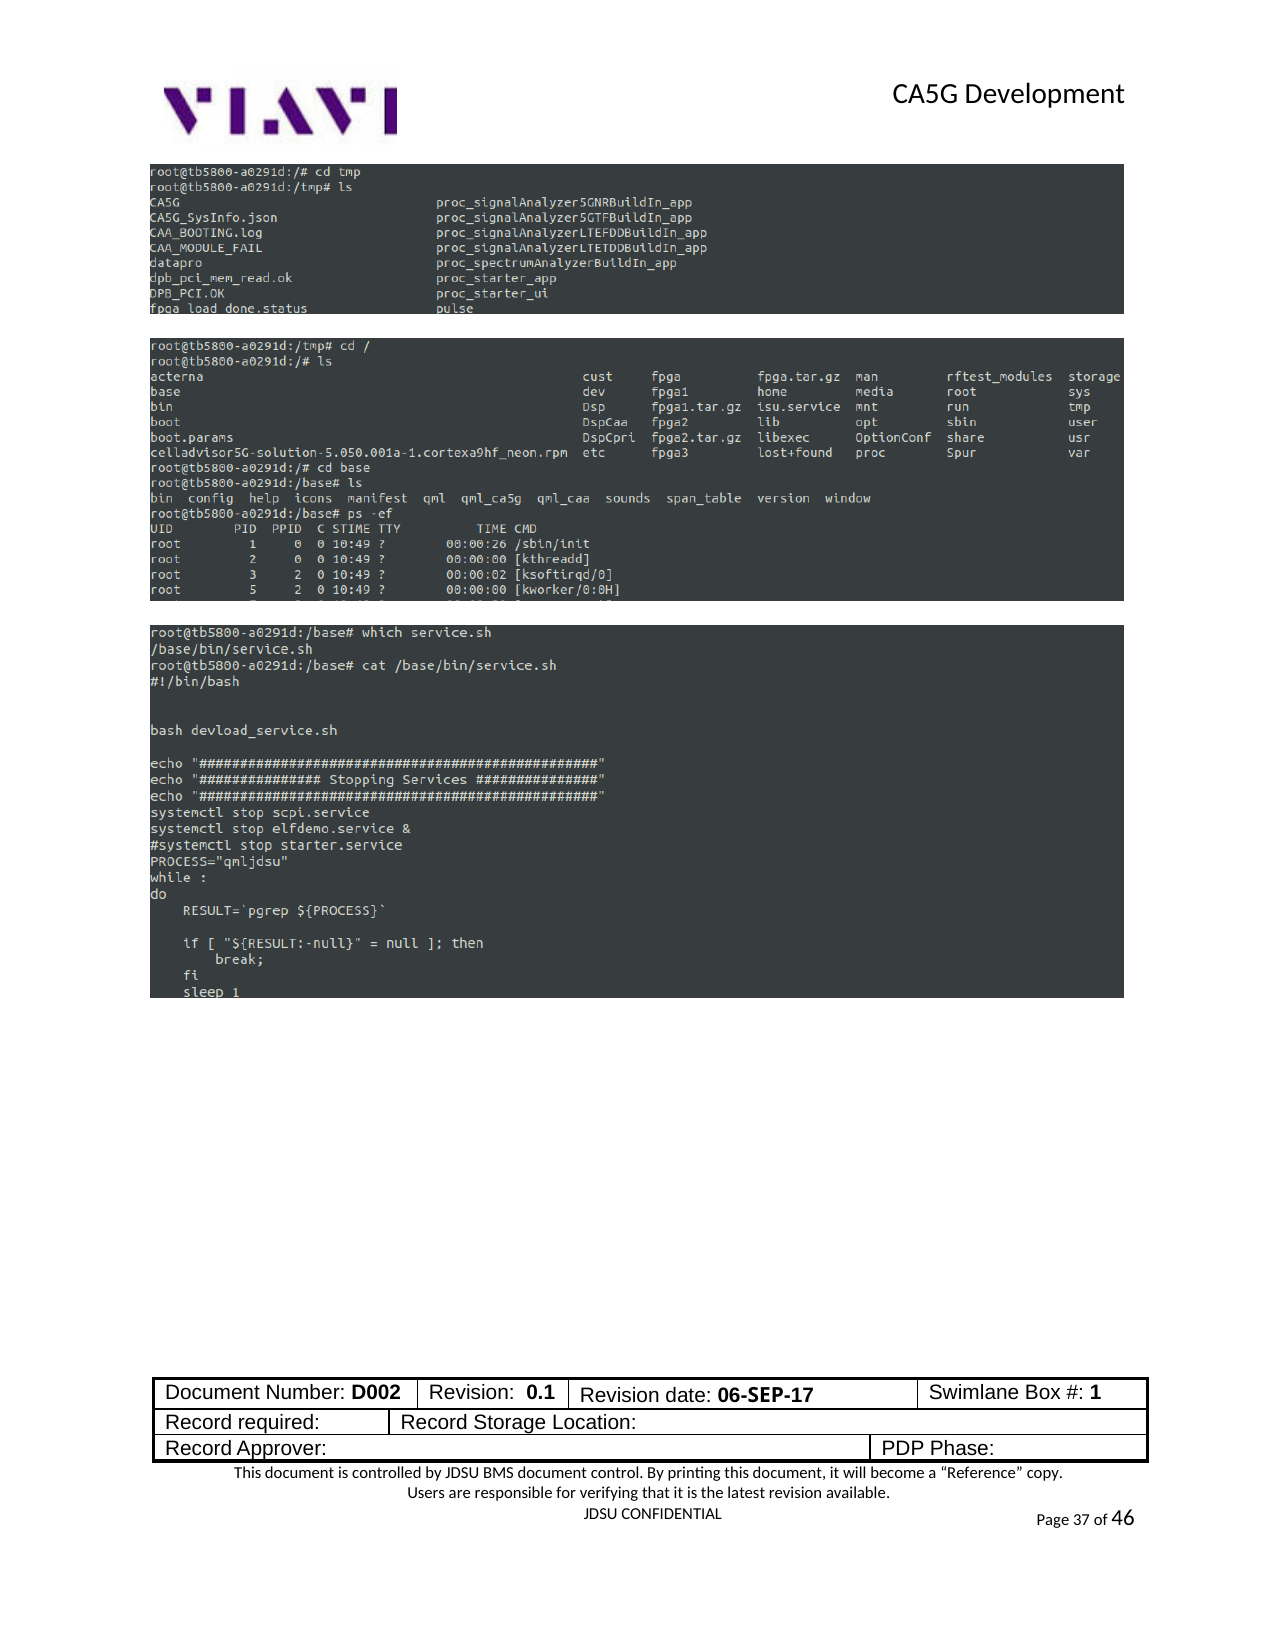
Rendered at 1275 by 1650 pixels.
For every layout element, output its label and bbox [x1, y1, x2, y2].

picture [150, 164, 1124, 314]
picture [150, 338, 1124, 601]
picture [150, 625, 1124, 998]
picture [162, 68, 397, 146]
